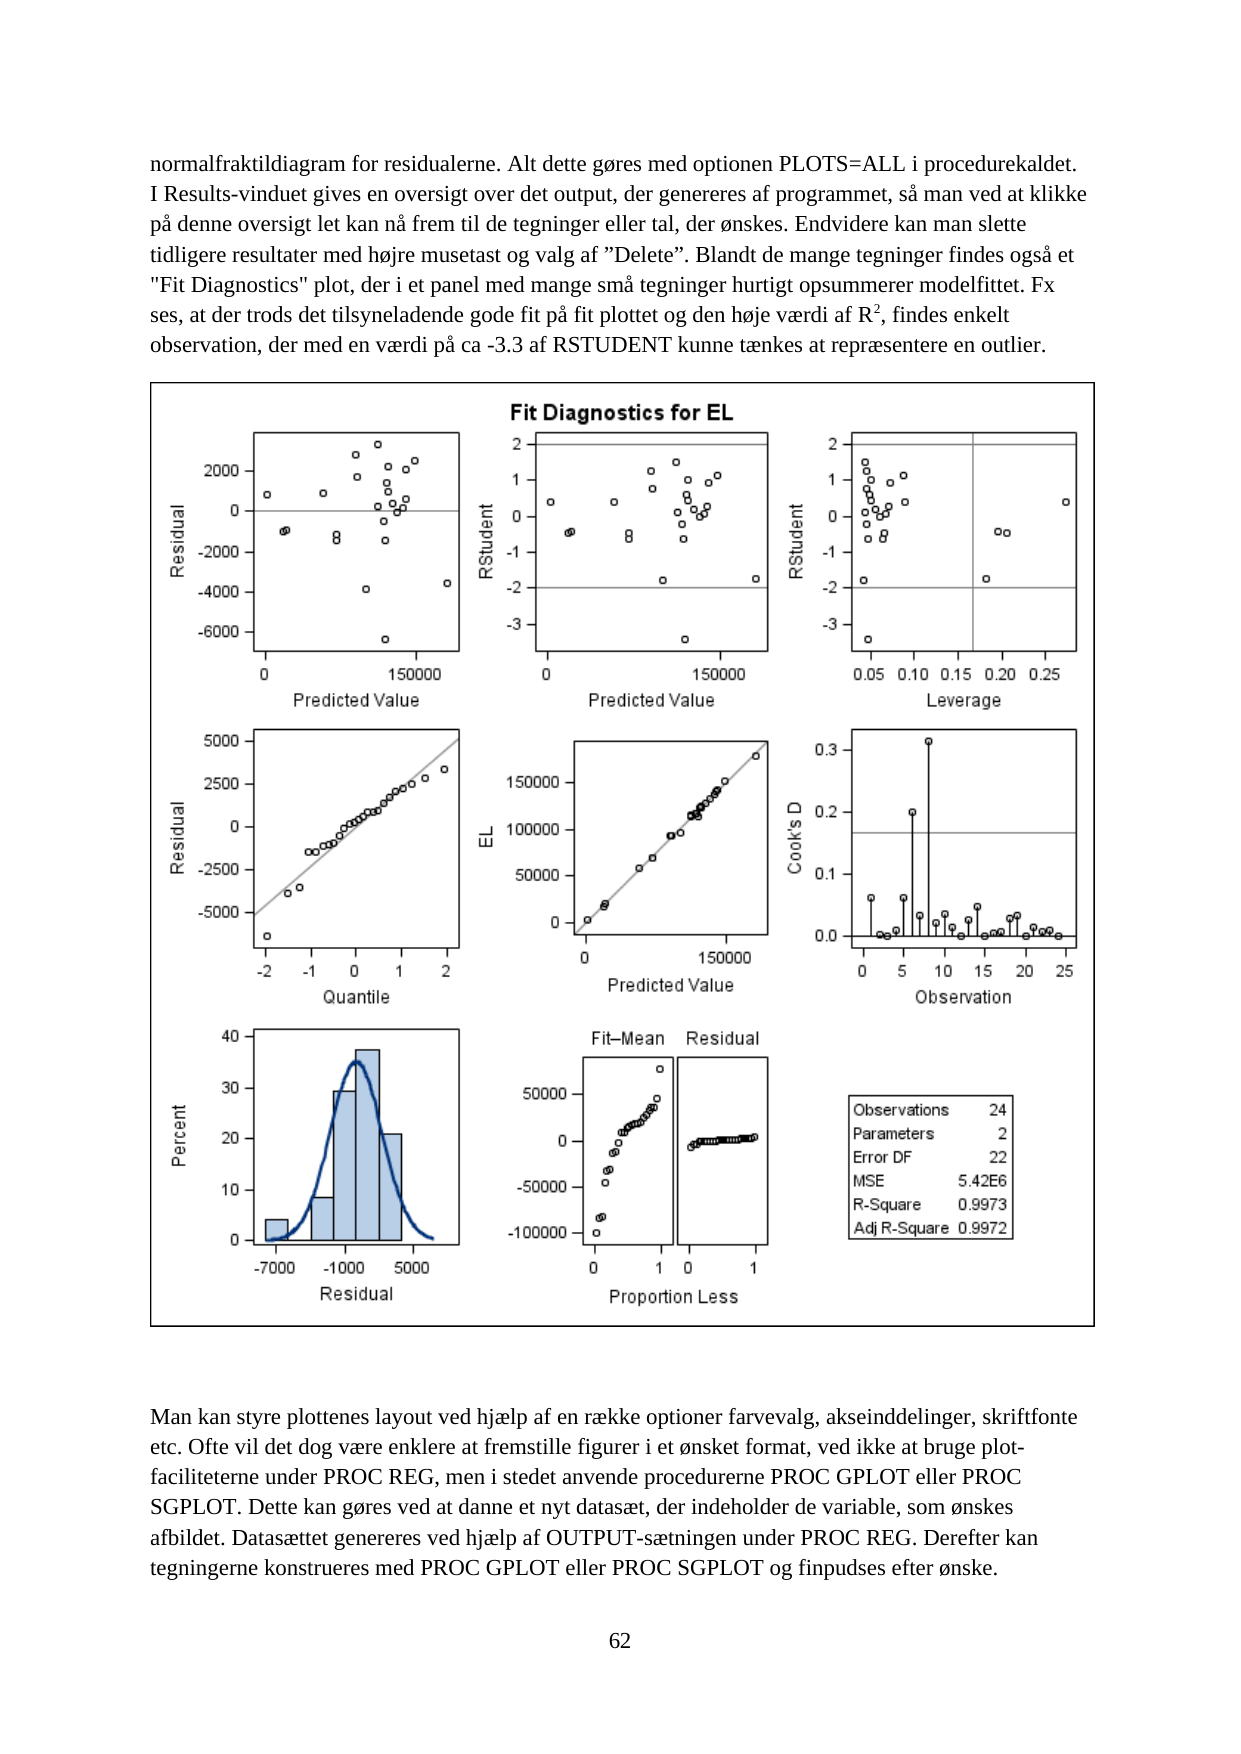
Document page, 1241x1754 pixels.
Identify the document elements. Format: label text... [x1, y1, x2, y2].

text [150, 150, 1090, 358]
text Man kan styre plottenes layout ved hjælp af en række optioner farvevalg, akseinddelinger, skriftfonte etc. Ofte vil det dog være enklere at fremstille figurer i et ønsket format, ved ikke at bruge plot-faciliteterne under PROC REG, men i stedet anvende procedurerne PROC GPLOT eller PROC SGPLOT. Dette kan gøres ved at danne et nyt datasæt, der indeholder de variable, som ønskes afbildet. Datasættet genereres ved hjælp af OUTPUT-sætningen under PROC REG. Derefter kan tegningerne konstrueres med PROC GPLOT eller PROC SGPLOT og finpudses efter ønske. [150, 1403, 1090, 1580]
picture [150, 382, 1095, 1327]
